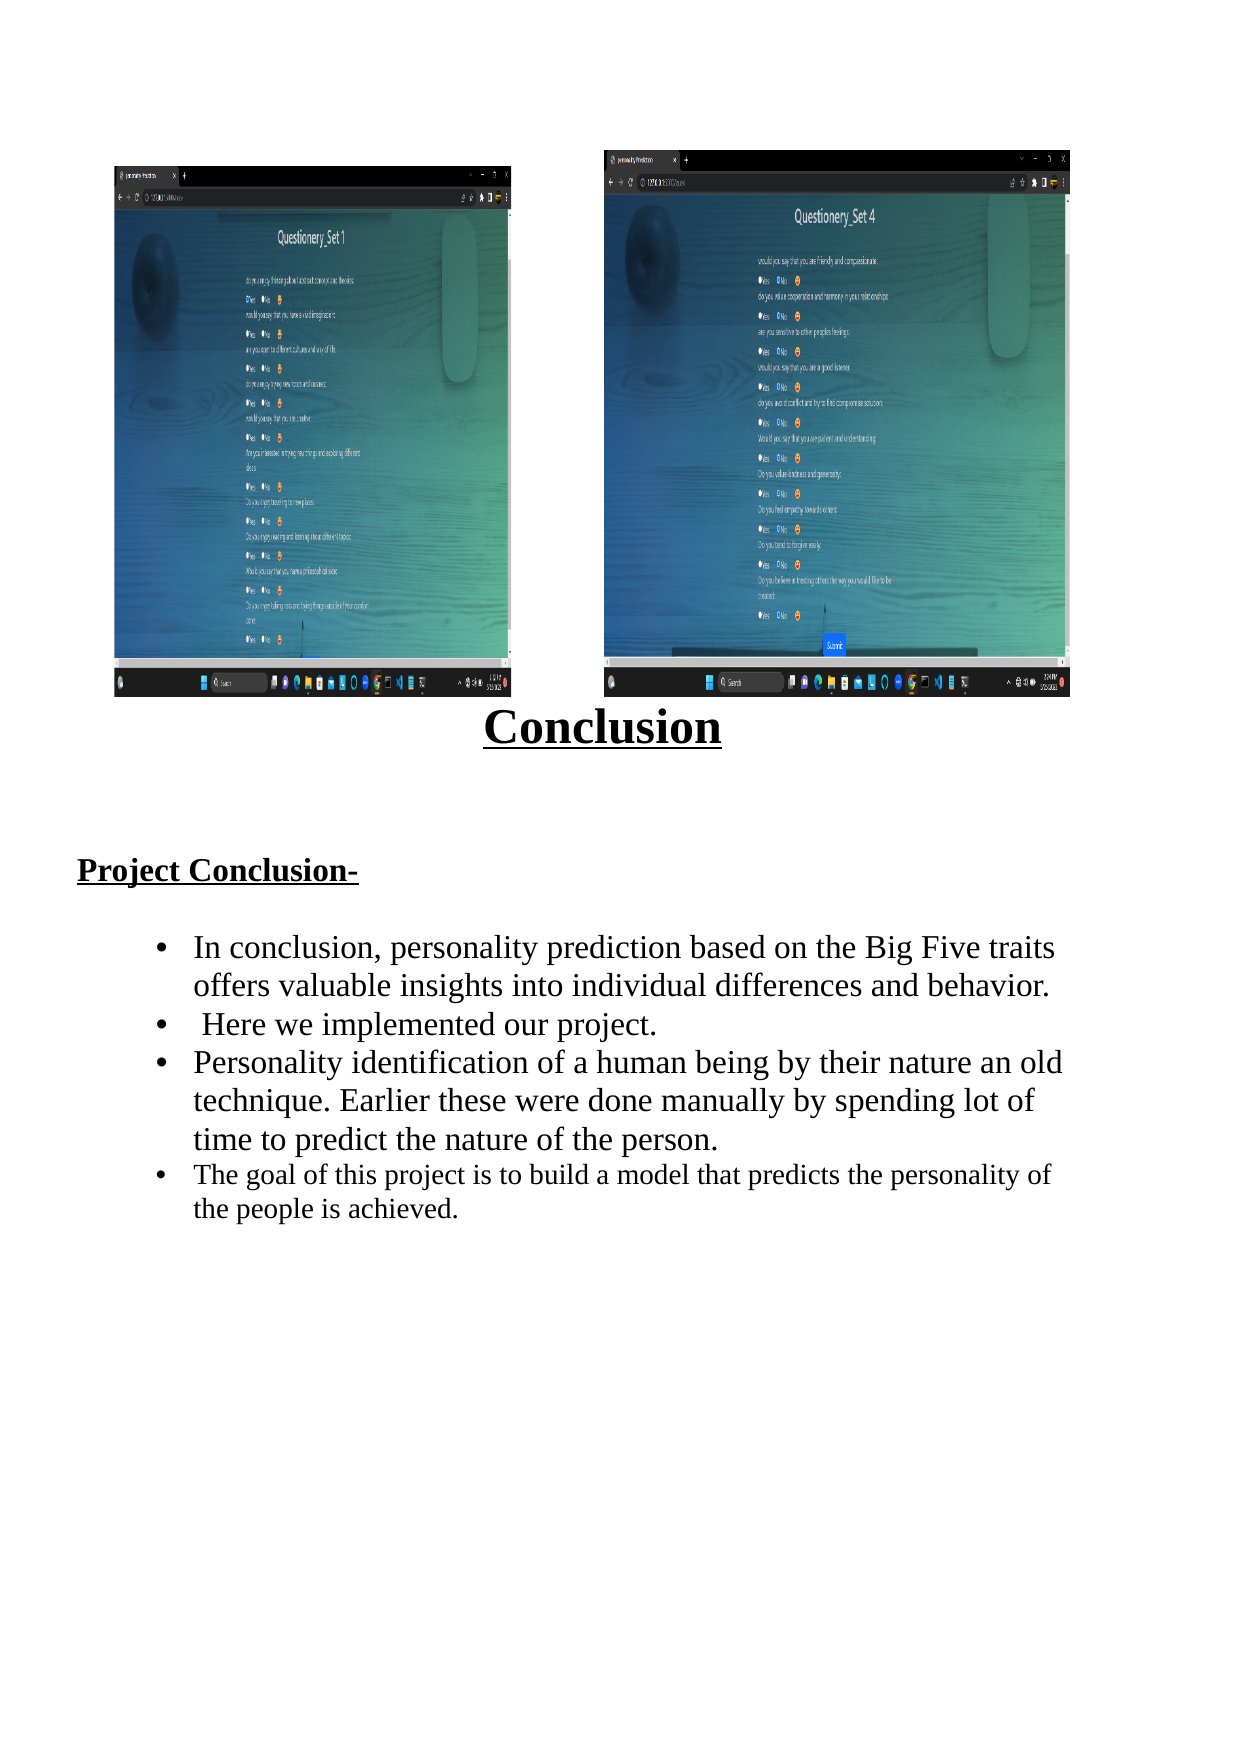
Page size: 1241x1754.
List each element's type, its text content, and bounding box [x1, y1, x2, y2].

list Personality identification of a human being by their nature an old technique. Earlier these were done manually by spending lot of time to predict the nature of the person. [156, 1042, 1090, 1157]
list Conclusion [114, 697, 1090, 754]
picture [114, 166, 512, 697]
list The goal of this project is to build a model that predicts the personality of the people is achieved. [156, 1157, 1090, 1224]
list Here we implemented our project. [156, 1004, 1090, 1042]
list In conclusion, personality prediction based on the Big Five traits offers valuable insights into individual differences and behavior. [156, 927, 1090, 1004]
list Project Conclusion- [77, 850, 1090, 888]
picture [604, 150, 1070, 697]
